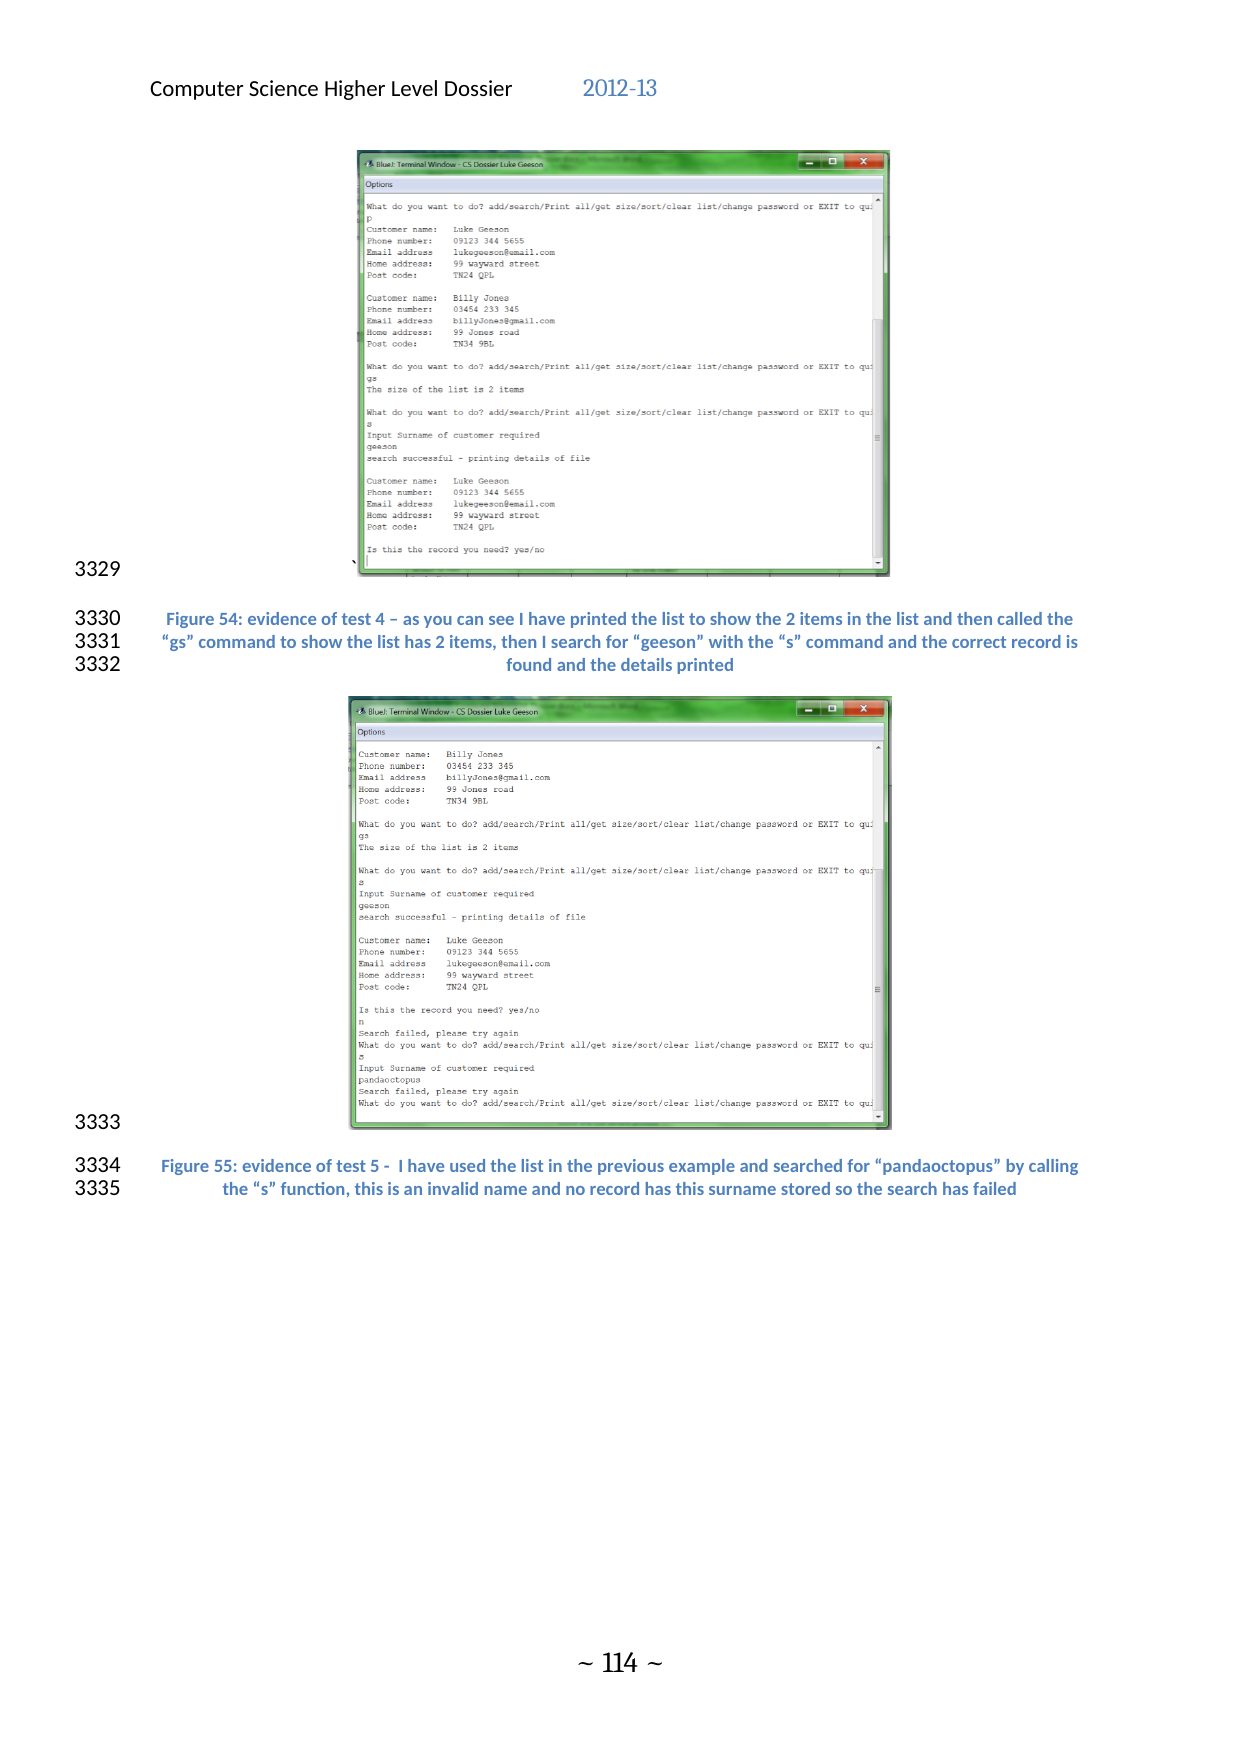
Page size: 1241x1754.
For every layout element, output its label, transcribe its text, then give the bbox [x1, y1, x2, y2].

picture [356, 150, 891, 577]
picture [348, 696, 892, 1130]
